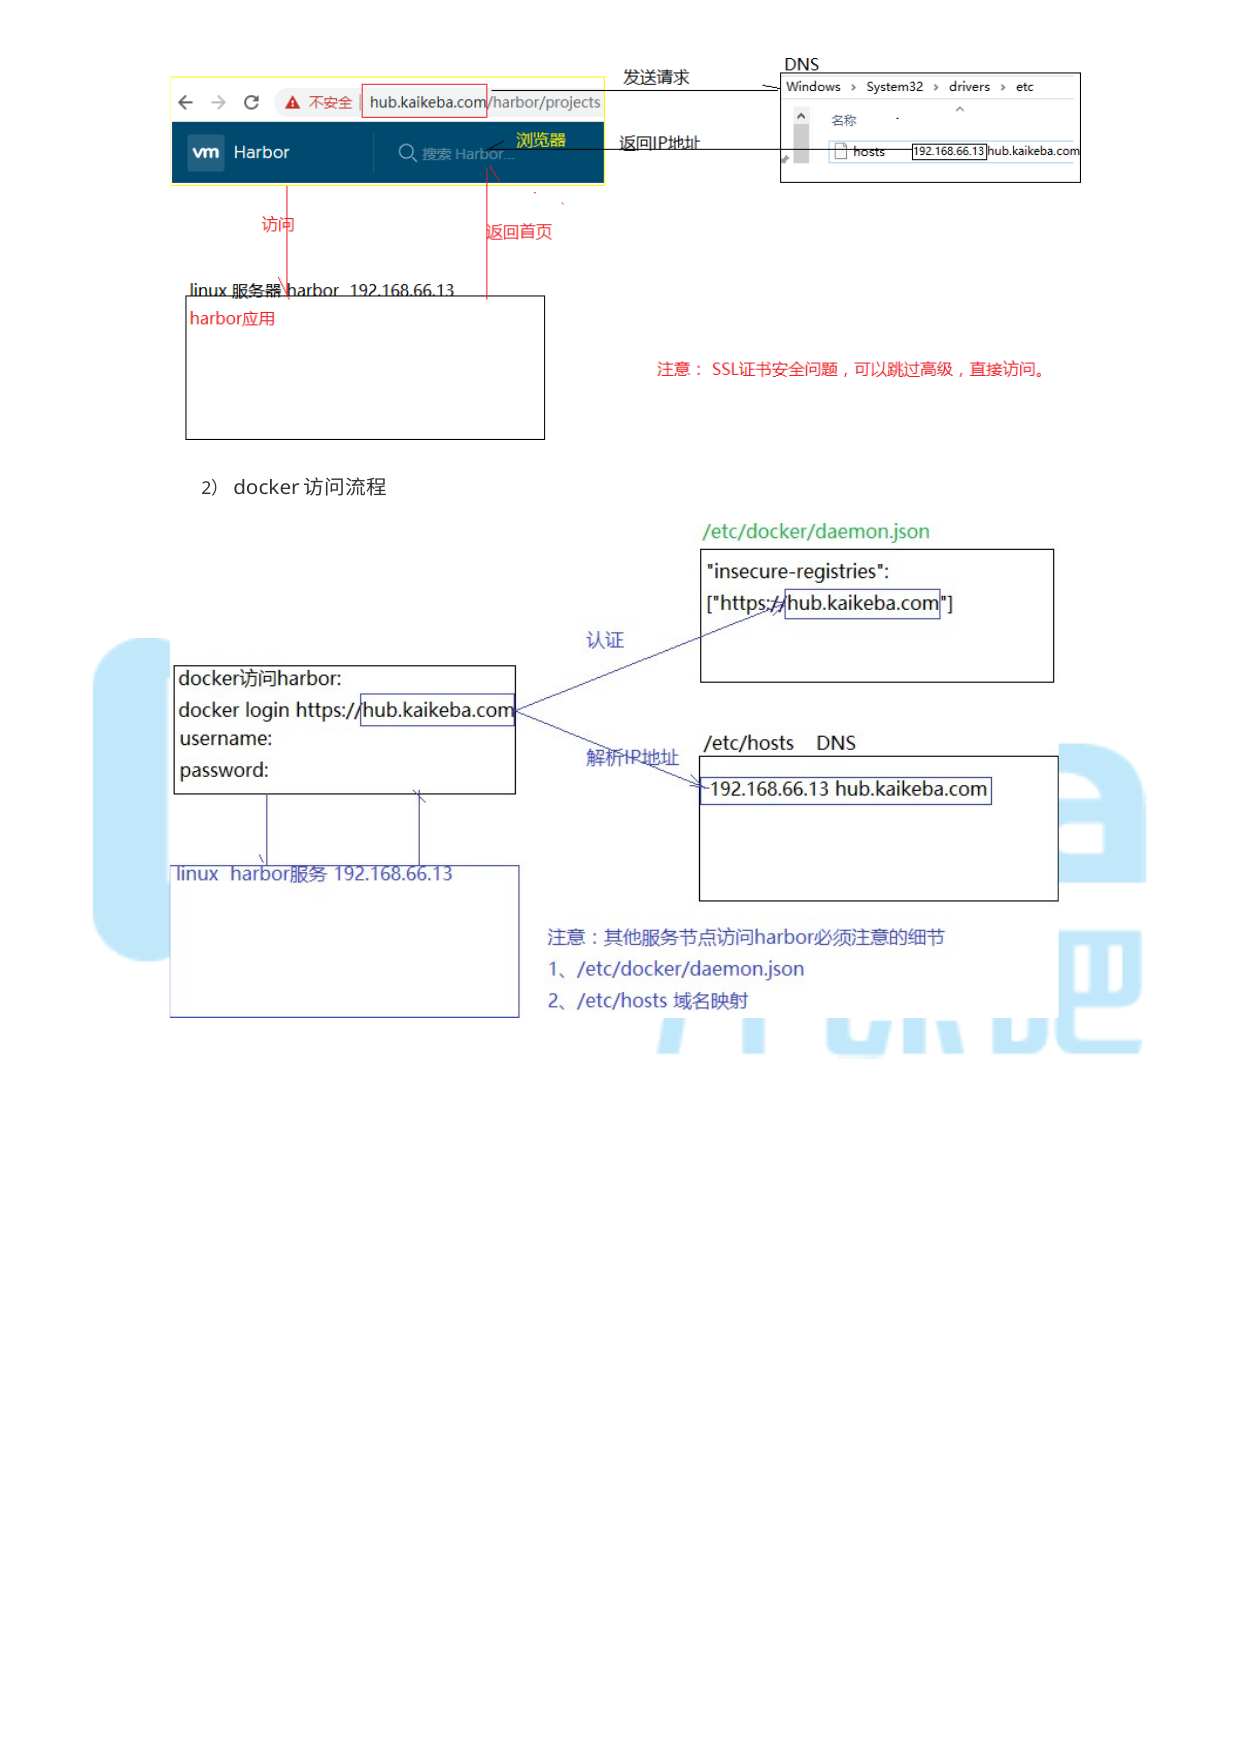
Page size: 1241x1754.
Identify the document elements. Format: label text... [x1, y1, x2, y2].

picture [92, 523, 1147, 1059]
picture [170, 58, 1081, 440]
list docker访问流程 [201, 473, 1159, 500]
